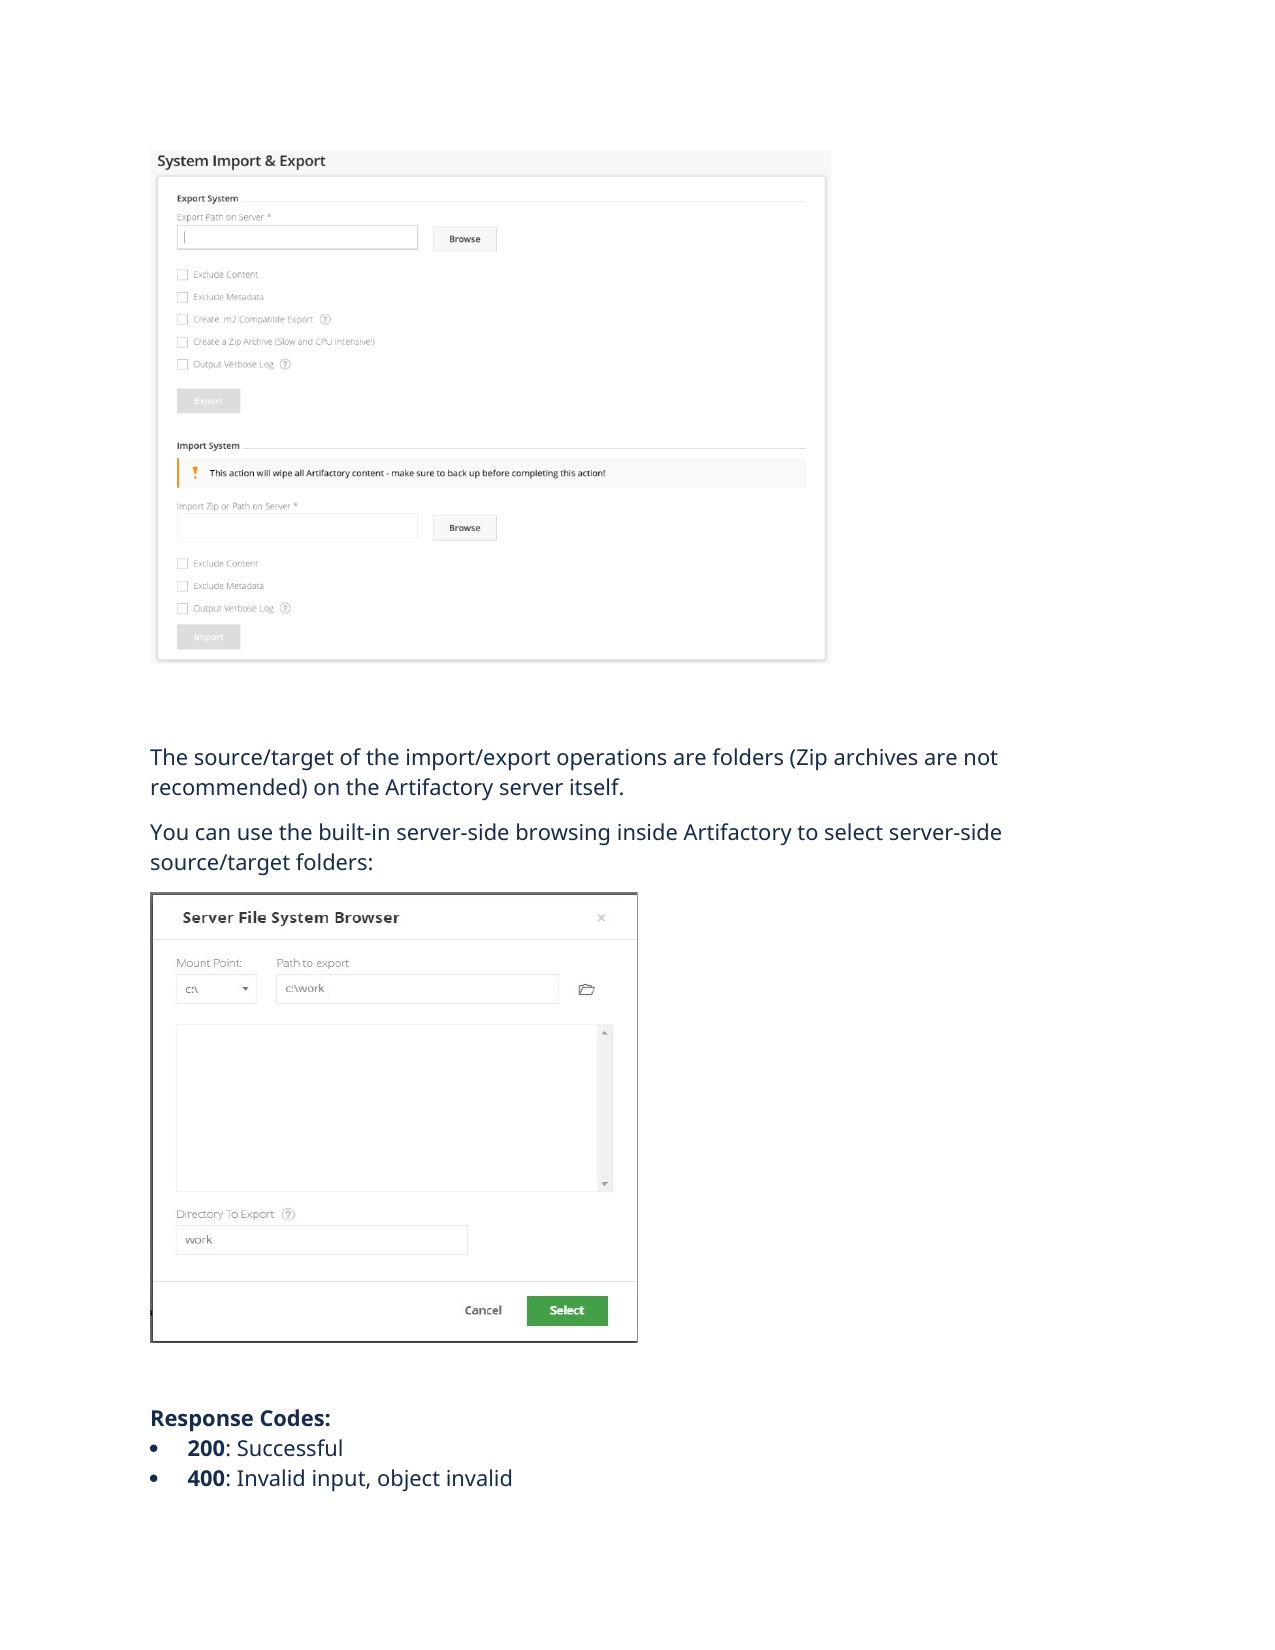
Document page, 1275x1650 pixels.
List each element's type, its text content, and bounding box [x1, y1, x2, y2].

text Response Codes: [150, 1403, 1125, 1433]
text You can use the built-in server-side browsing inside Artifactory to select server-side source/target folders: [150, 817, 1125, 877]
text The source/target of the import/export operations are folders (Zip archives are not recommended) on the Artifactory server itself. [150, 742, 1125, 802]
list 400: Invalid input, object invalid [150, 1462, 1125, 1492]
picture [150, 892, 638, 1343]
picture [150, 150, 832, 664]
list 200: Successful [150, 1433, 1125, 1462]
